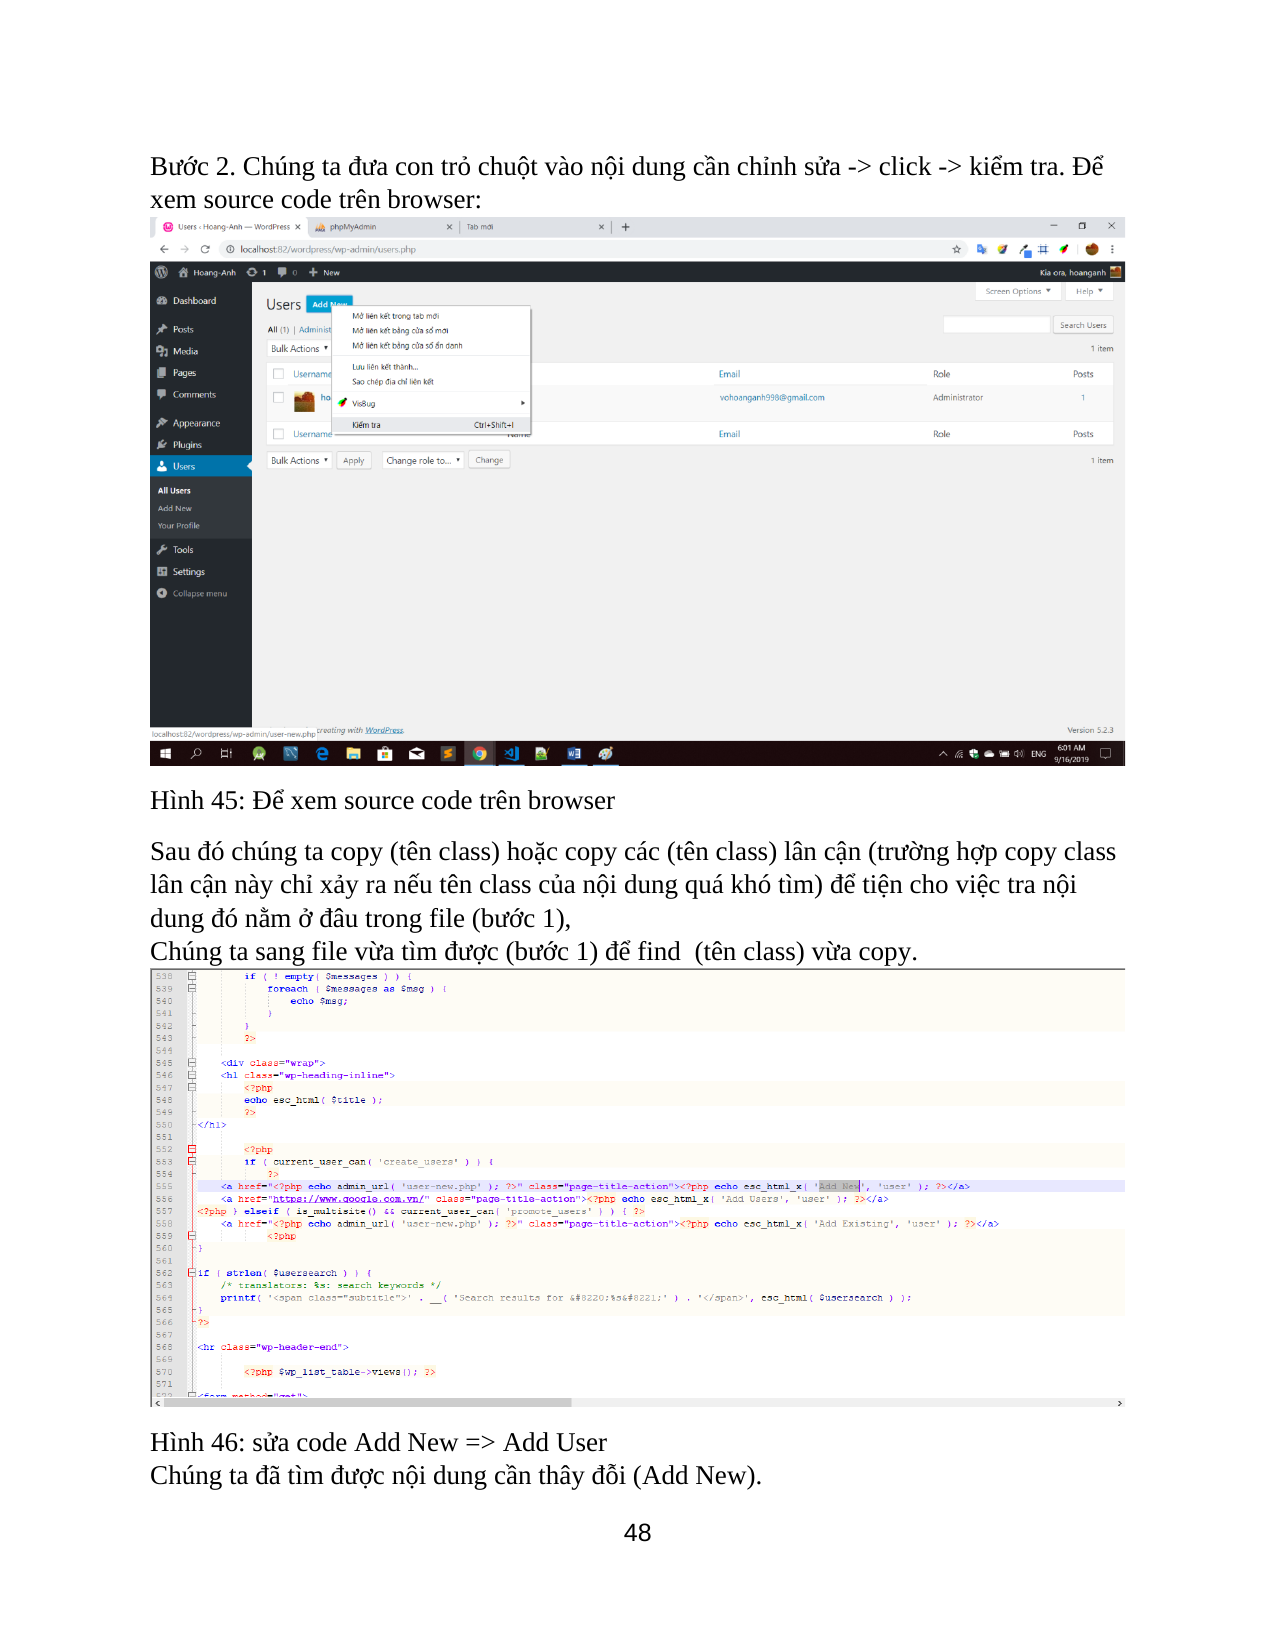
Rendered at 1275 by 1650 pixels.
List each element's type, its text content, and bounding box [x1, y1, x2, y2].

text Sau đó chúng ta copy (tên class) hoặc copy các (tên class) lân cận (trường hợp copy class lân cận này chỉ xảy ra nếu tên class của nội dung quá khó tìm) để tiện cho việc tra nội dung đó nằm ở đâu trong file (bước 1), Chúng ta sang file vừa tìm được (bước 1) để find (tên class) vừa copy. [150, 834, 1125, 968]
text Bước 2. Chúng ta đưa con trỏ chuột vào nội dung cần chỉnh sửa -> click -> kiểm tra. Để xem source code trên browser: [150, 150, 1125, 217]
text Hình 46: sửa code Add New => Add User Chúng ta đã tìm được nội dung cần thây đỗi (Add New). [150, 1426, 1125, 1490]
picture [150, 217, 1125, 766]
picture [158, 462, 166, 471]
picture [150, 968, 1125, 1407]
text Hình 45: Để xem source code trên browser [150, 784, 1125, 816]
